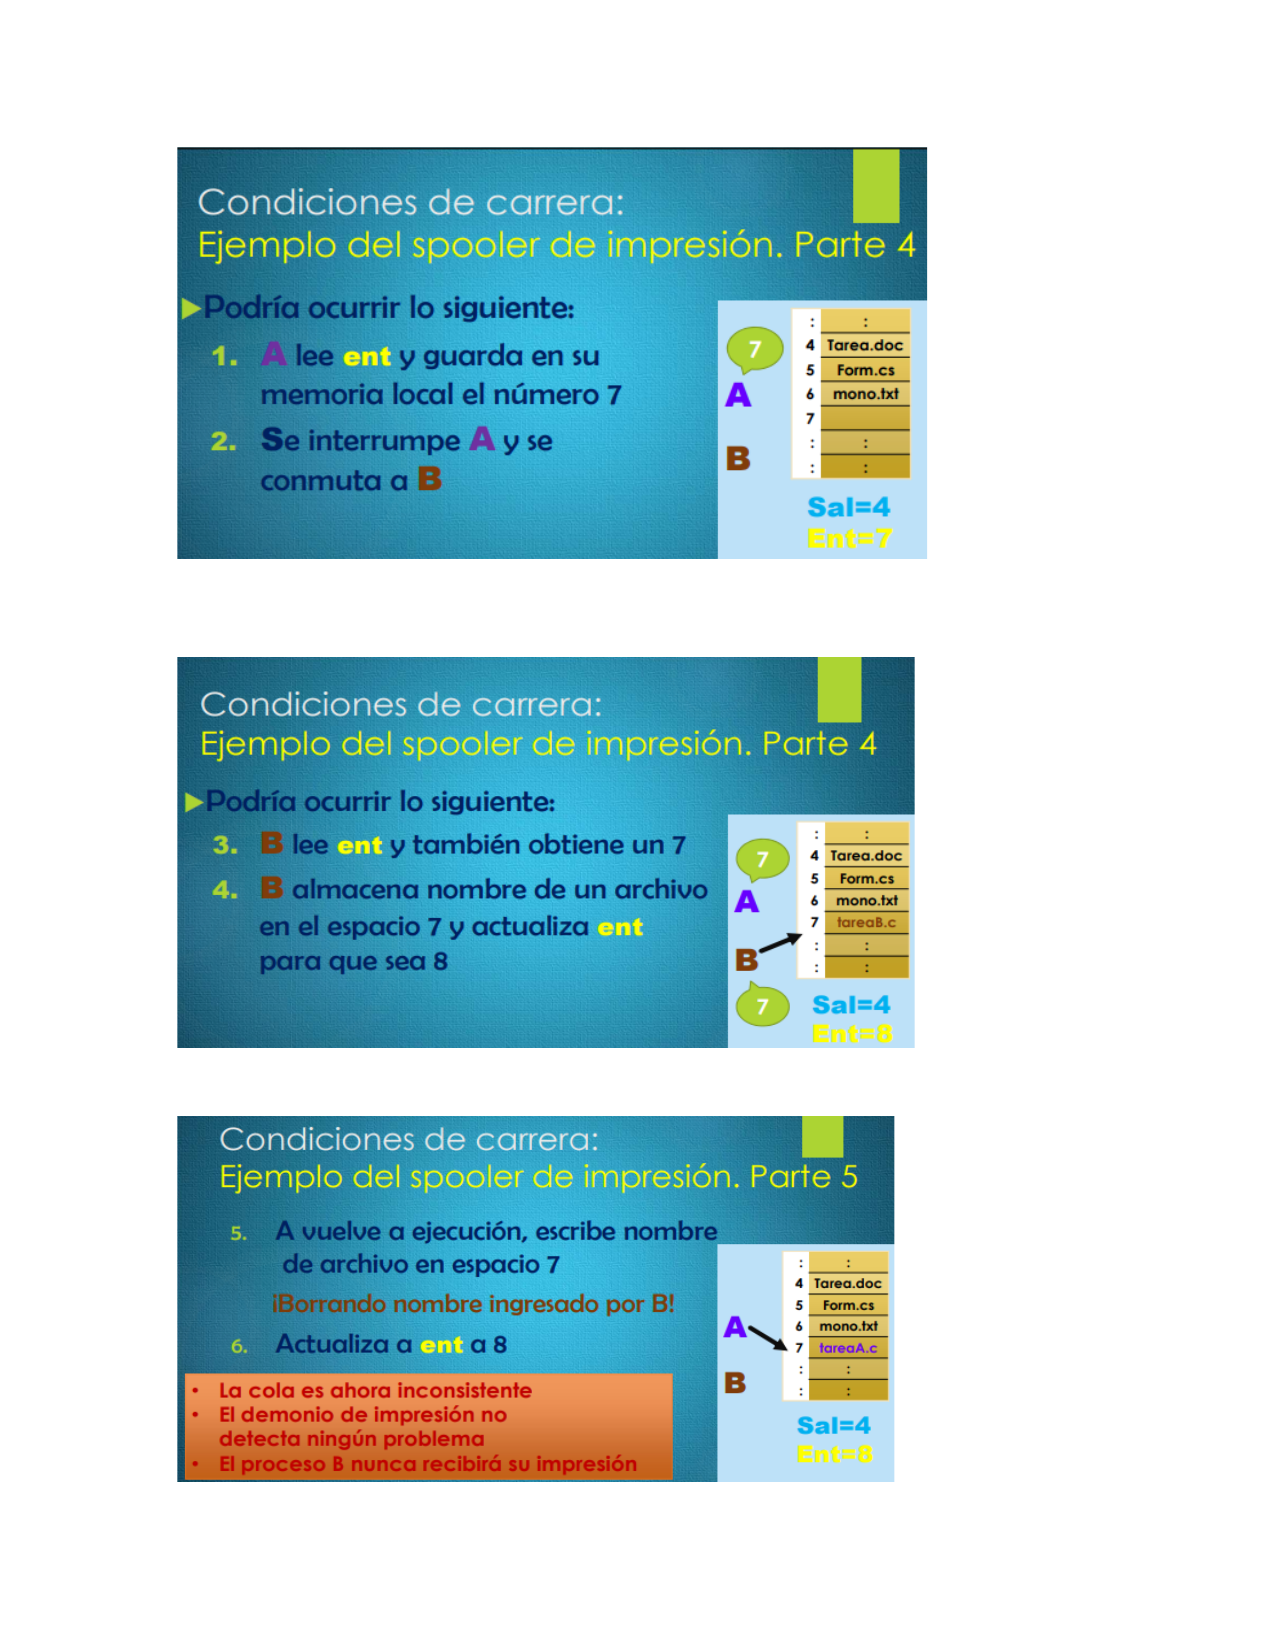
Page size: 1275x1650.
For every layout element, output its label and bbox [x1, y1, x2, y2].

picture [177, 1116, 895, 1482]
picture [177, 657, 915, 1048]
picture [177, 147, 928, 559]
